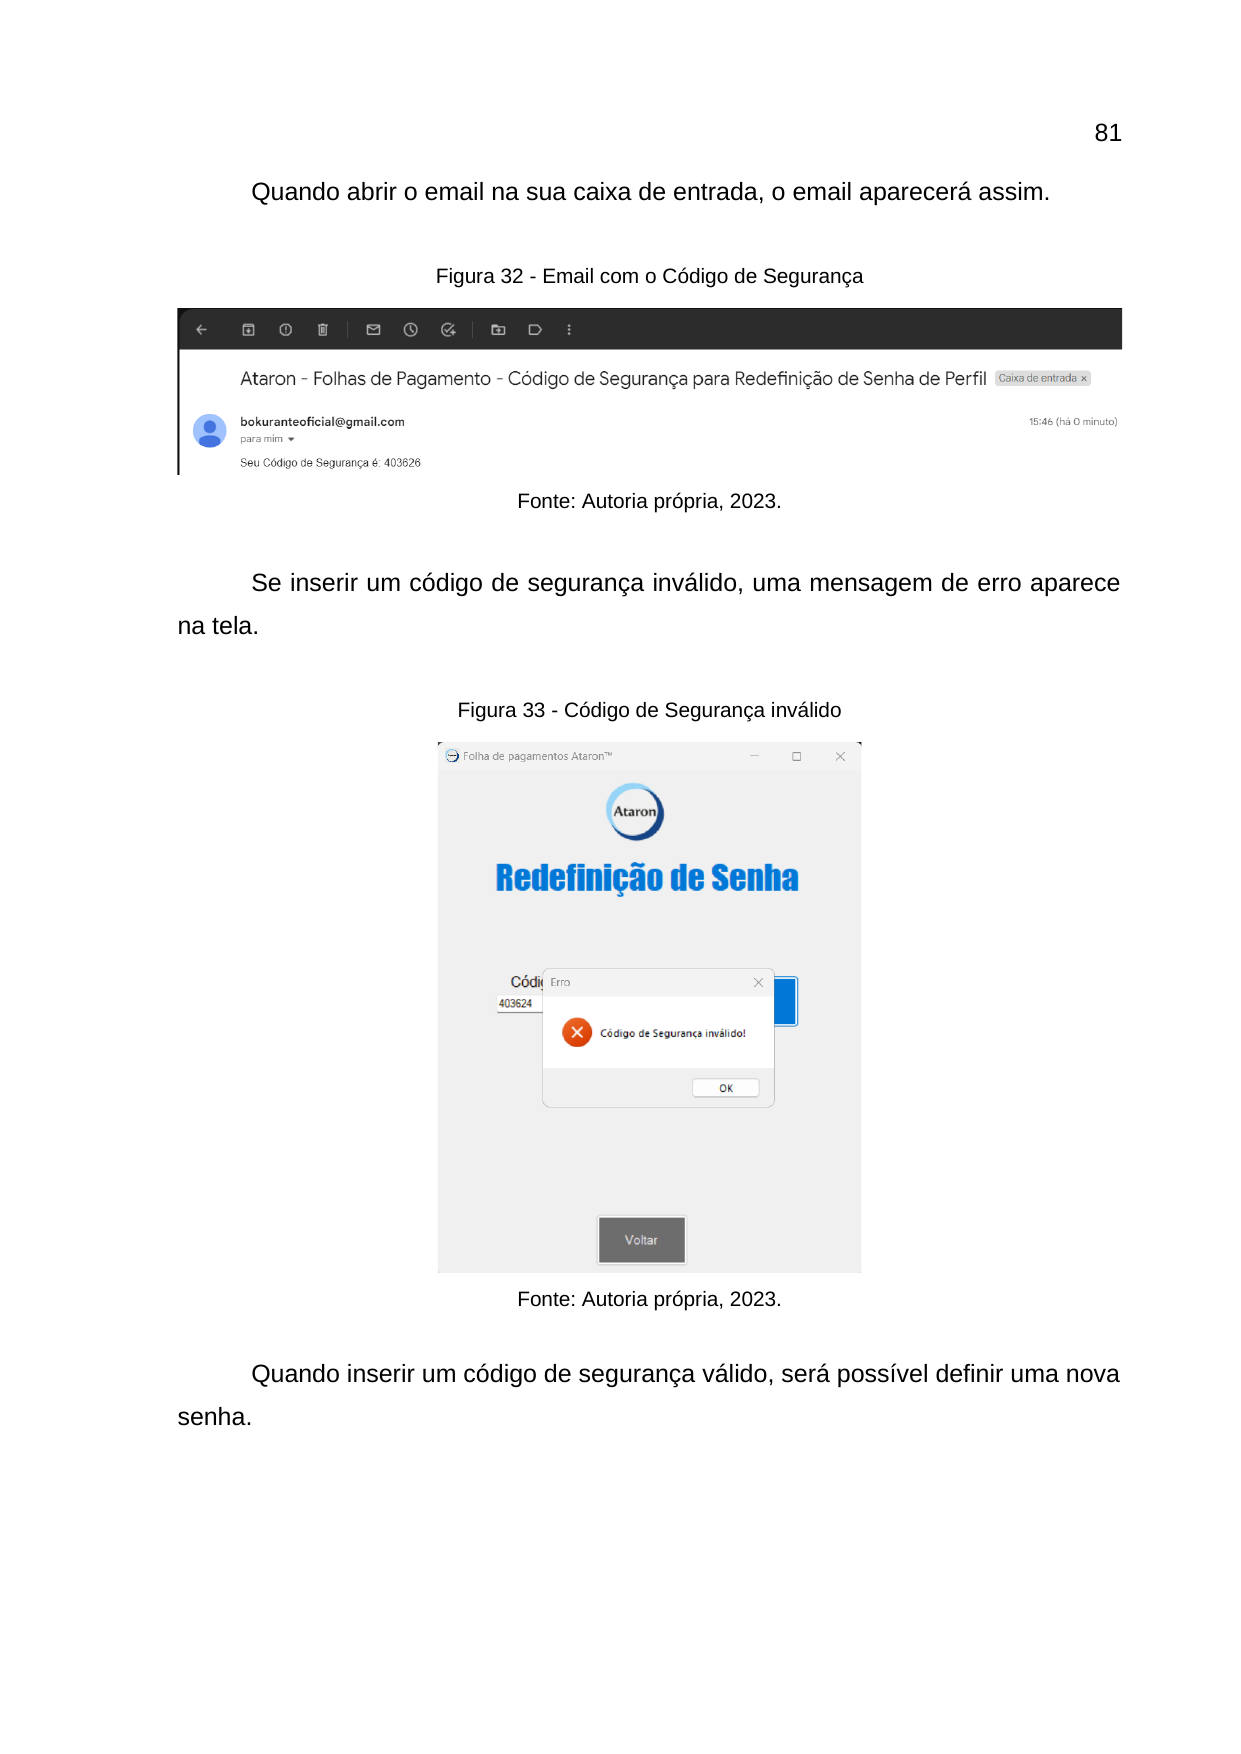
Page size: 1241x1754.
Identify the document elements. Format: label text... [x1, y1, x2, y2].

text Se inserir um código de segurança inválido, uma mensagem de erro aparece na tela. [177, 568, 1122, 640]
text Fonte: Autoria própria, 2023. [177, 1287, 1122, 1311]
picture [437, 742, 862, 1273]
text Fonte: Autoria própria, 2023. [177, 489, 1122, 513]
picture [177, 308, 1123, 475]
text Figura 32 - Email com o Código de Segurança [177, 263, 1122, 287]
text Quando abrir o email na sua caixa de entrada, o email aparecerá assim. [177, 177, 1122, 206]
text Figura 33 - Código de Segurança inválido [177, 698, 1122, 722]
text Quando inserir um código de segurança válido, será possível definir uma nova senha. [177, 1359, 1122, 1431]
